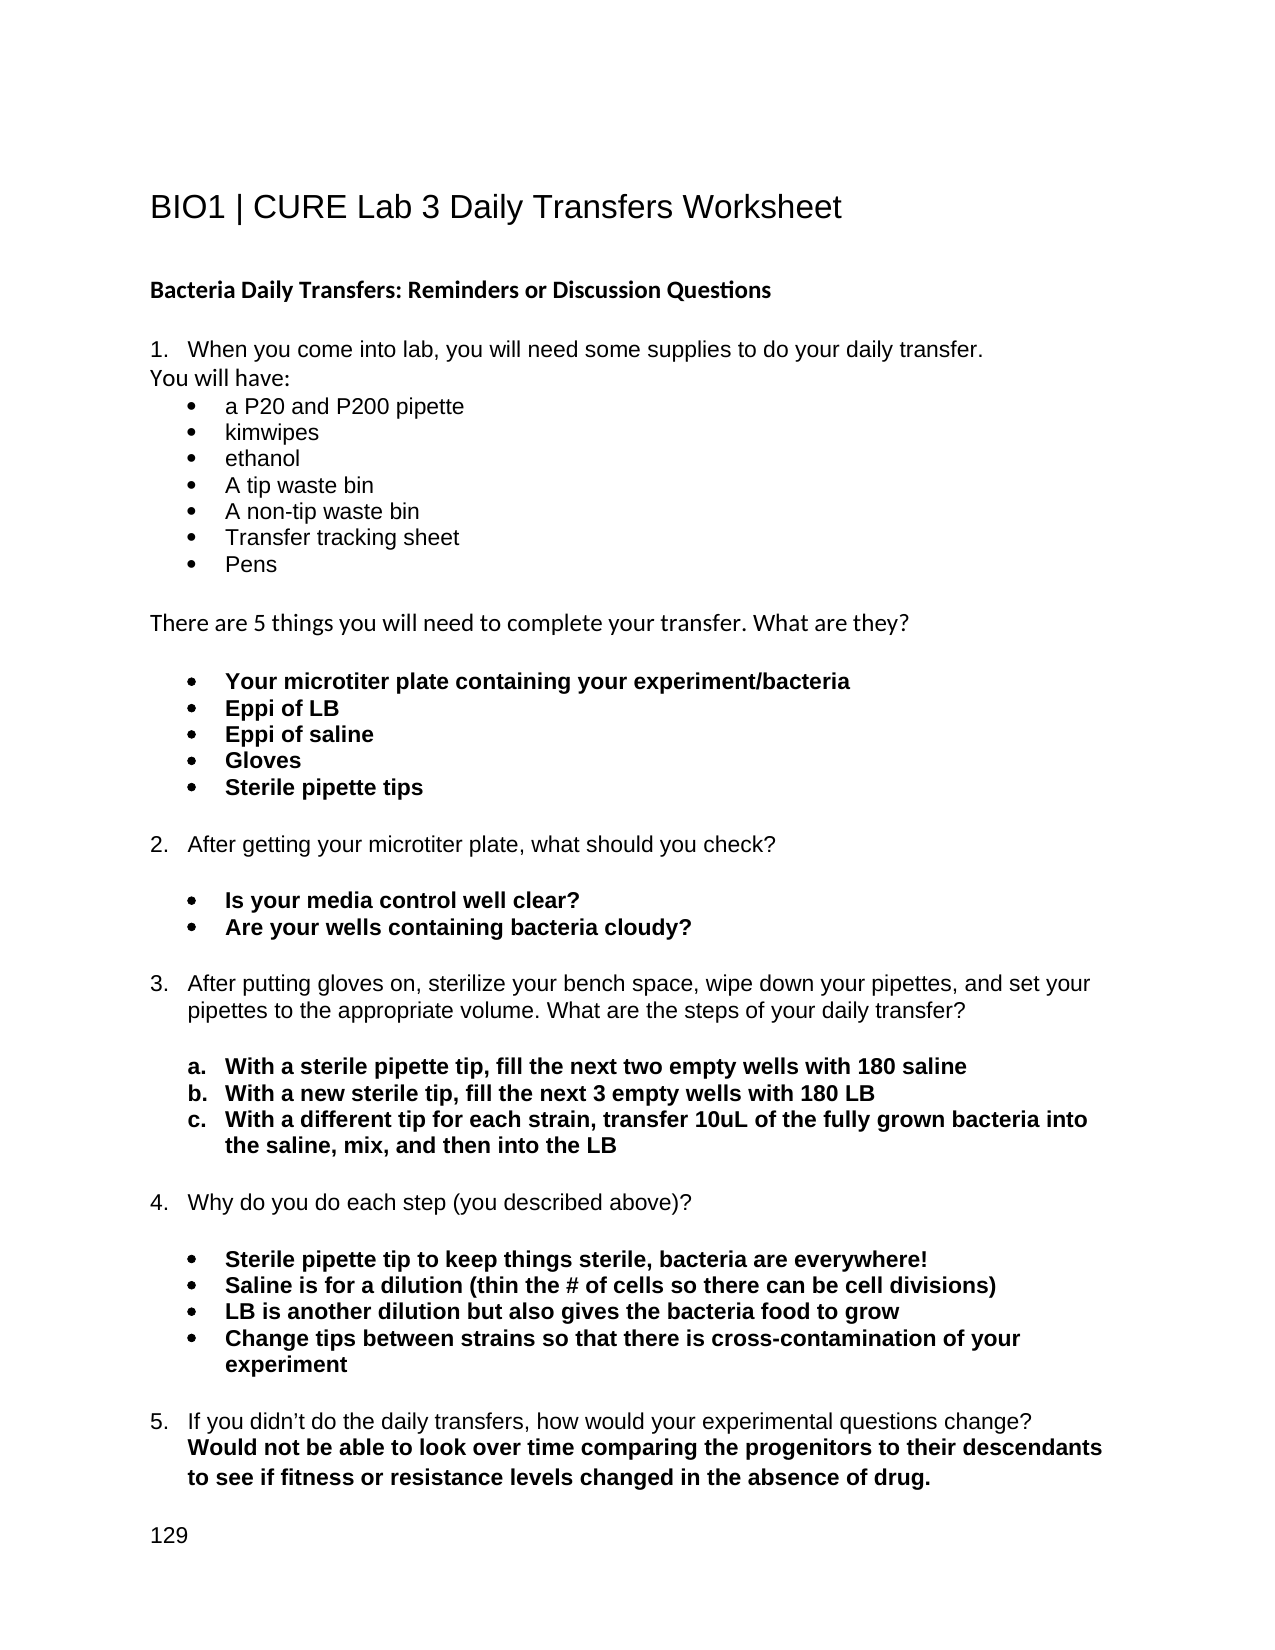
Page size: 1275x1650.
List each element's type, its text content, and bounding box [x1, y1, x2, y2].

list A tip waste bin [187, 472, 1125, 498]
list With a sterile pipette tip, fill the next two empty wells with 180 saline [187, 1053, 1125, 1080]
list After getting your microtiter plate, what should you check? [150, 831, 1125, 857]
list a P20 and P200 pipette [187, 393, 1125, 419]
list LB is another dilution but also gives the bacteria food to grow [187, 1298, 1125, 1324]
list Would not be able to look over time comparing the progenitors to their descendants to see if fitness or resistance levels changed in the absence of drug. [187, 1434, 1125, 1491]
list ethanol [187, 445, 1125, 472]
list A non-tip waste bin [187, 498, 1125, 524]
list Sterile pipette tip to keep things sterile, bacteria are everywhere! [187, 1246, 1125, 1272]
list kimwipes [187, 419, 1125, 445]
text You will have: [150, 362, 1125, 393]
list Sterile pipette tips [187, 774, 1125, 800]
list With a new sterile tip, fill the next 3 empty wells with 180 LB [187, 1080, 1125, 1106]
list Why do you do each step (you described above)? [150, 1189, 1125, 1215]
list Transfer tracking sheet [187, 524, 1125, 551]
list After putting gloves on, sterilize your bench space, wipe down your pipettes, and set your pipettes to the appropriate volume. What are the steps of your daily transfer? [150, 970, 1125, 1023]
list Change tips between strains so that there is cross-contamination of your experiment [187, 1324, 1125, 1377]
list Eppi of LB [187, 695, 1125, 721]
list With a different tip for each strain, transfer 10uL of the fully grown bacteria into the saline, mix, and then into the LB [187, 1106, 1125, 1159]
list When you come into lab, you will need some supplies to do your daily transfer. [150, 336, 1125, 362]
list Are your wells containing bacteria cloudy? [187, 913, 1125, 940]
text Bacteria Daily Transfers: Reminders or Discussion Questions [150, 275, 1125, 305]
list Gloves [187, 747, 1125, 774]
list If you didn’t do the daily transfers, how would your experimental questions change? [150, 1408, 1125, 1434]
list Pens [187, 551, 1125, 577]
list Saline is for a dilution (thin the # of cells so there can be cell divisions) [187, 1272, 1125, 1298]
subtitle BIO1 | CURE Lab 3 Daily Transfers Worksheet [150, 187, 1125, 226]
text There are 5 things you will need to complete your transfer. What are they? [150, 607, 1125, 638]
list Is your media control well clear? [187, 887, 1125, 913]
list Eppi of saline [187, 721, 1125, 747]
list Your microtiter plate containing your experiment/bacteria [187, 668, 1125, 695]
